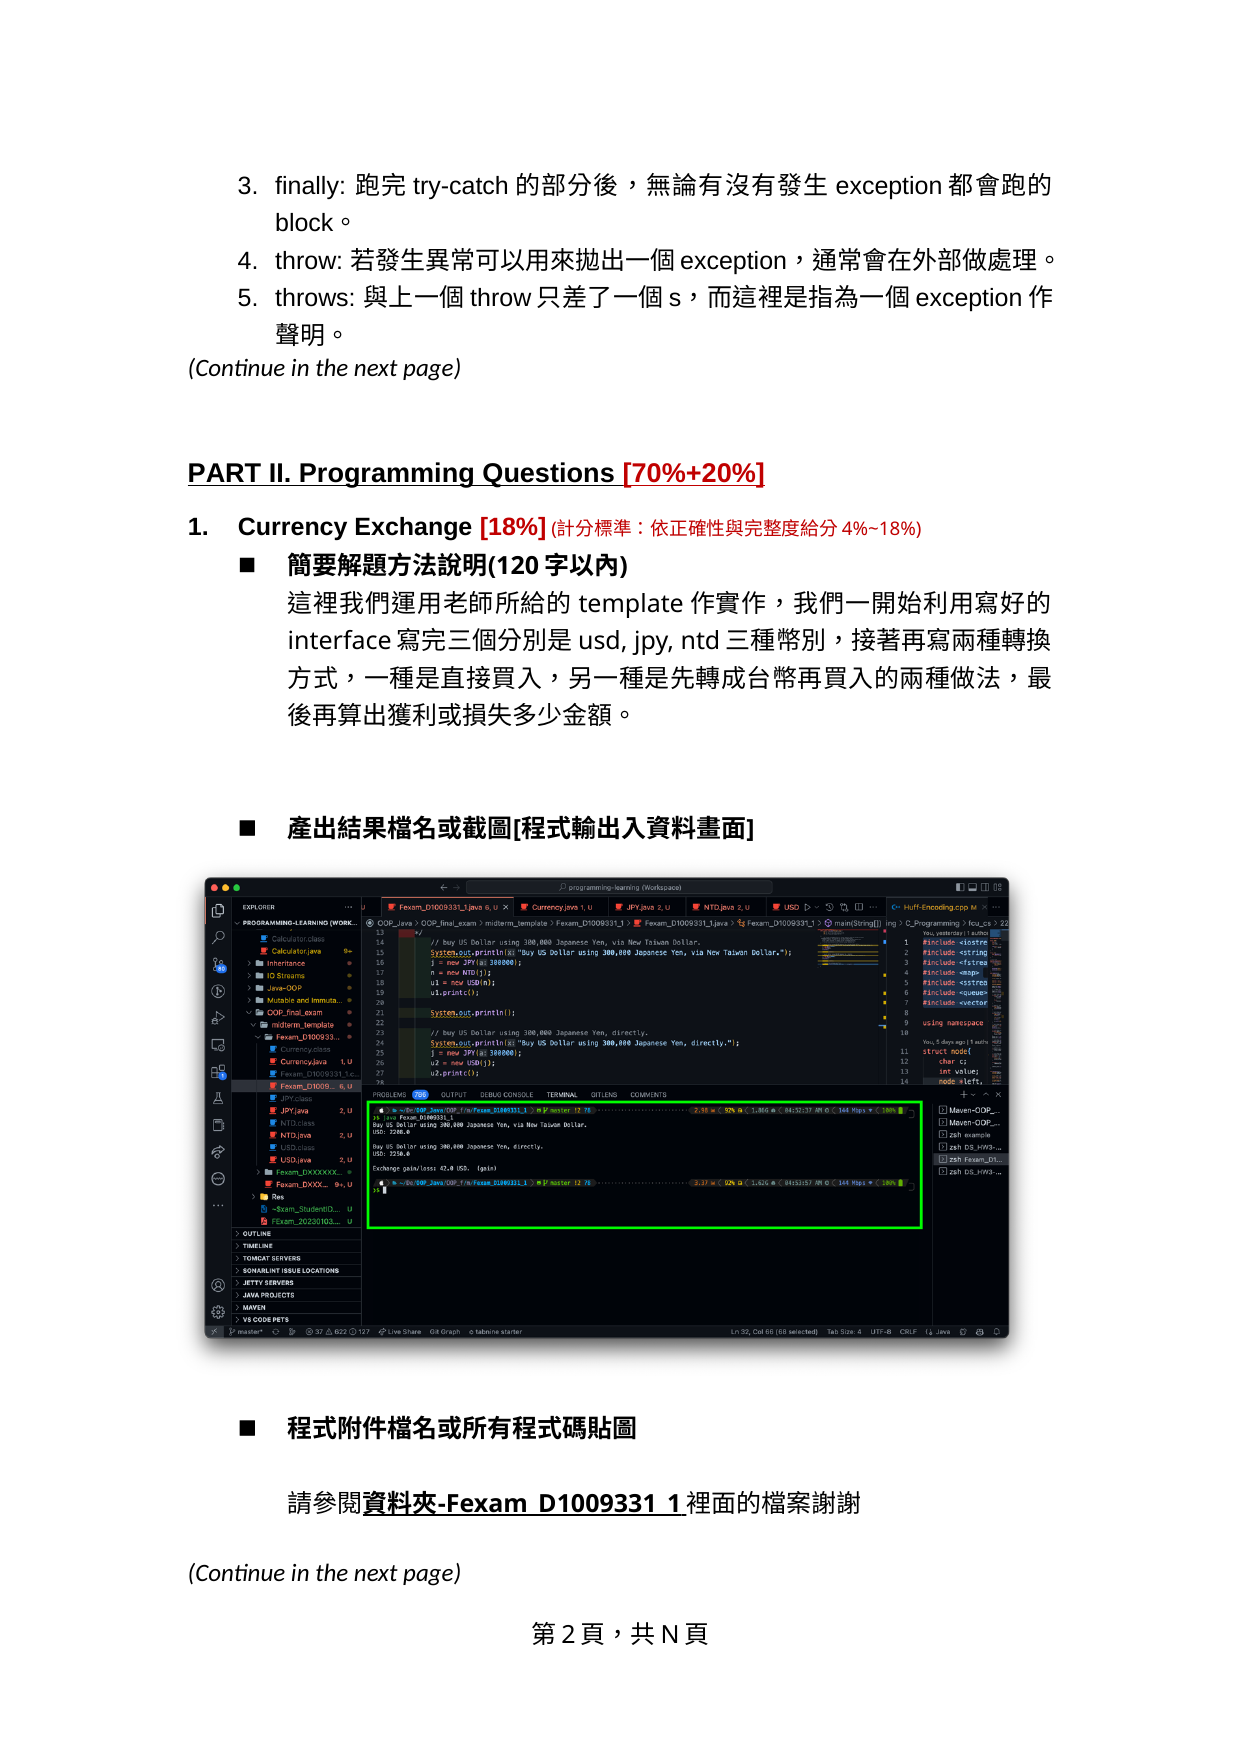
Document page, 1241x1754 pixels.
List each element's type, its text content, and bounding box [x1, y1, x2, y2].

list Currency Exchange [18%] (計分標準：依正確性與完整度給分4%~18%) [188, 507, 1053, 545]
list 簡要解題方法說明(120字以內) [238, 545, 1053, 582]
list finally: 跑完try-catch的部分後，無論有沒有發生exception都會跑的block。 [237, 164, 1053, 239]
text 請參閱資料夾-Fexam_D1009331_1裡面的檔案謝謝 [288, 1482, 1053, 1520]
list 產出結果檔名或截圖[程式輸出入資料畫面] [238, 807, 1053, 845]
text PART II. Programming Questions [70%+20%] [187, 454, 1053, 492]
list 程式附件檔名或所有程式碼貼圖 [238, 1407, 1053, 1445]
text (Continue in the next page) [187, 352, 1053, 382]
text 這裡我們運用老師所給的template作實作，我們一開始利用寫好的interface寫完三個分別是usd, jpy, ntd三種幣別，接著再寫兩種轉換方式，一種是直接買入，另一種是先轉成台幣再買入的兩種做法，最後再算出獲利或損失多少金額。 [287, 582, 1053, 732]
text (Continue in the next page) [187, 1557, 1053, 1588]
list throw: 若發生異常可以用來拋出一個exception，通常會在外部做處理。 [237, 239, 1053, 277]
picture [173, 857, 1040, 1379]
list throws: 與上一個throw只差了一個s，而這裡是指為一個exception作聲明。 [237, 277, 1053, 352]
